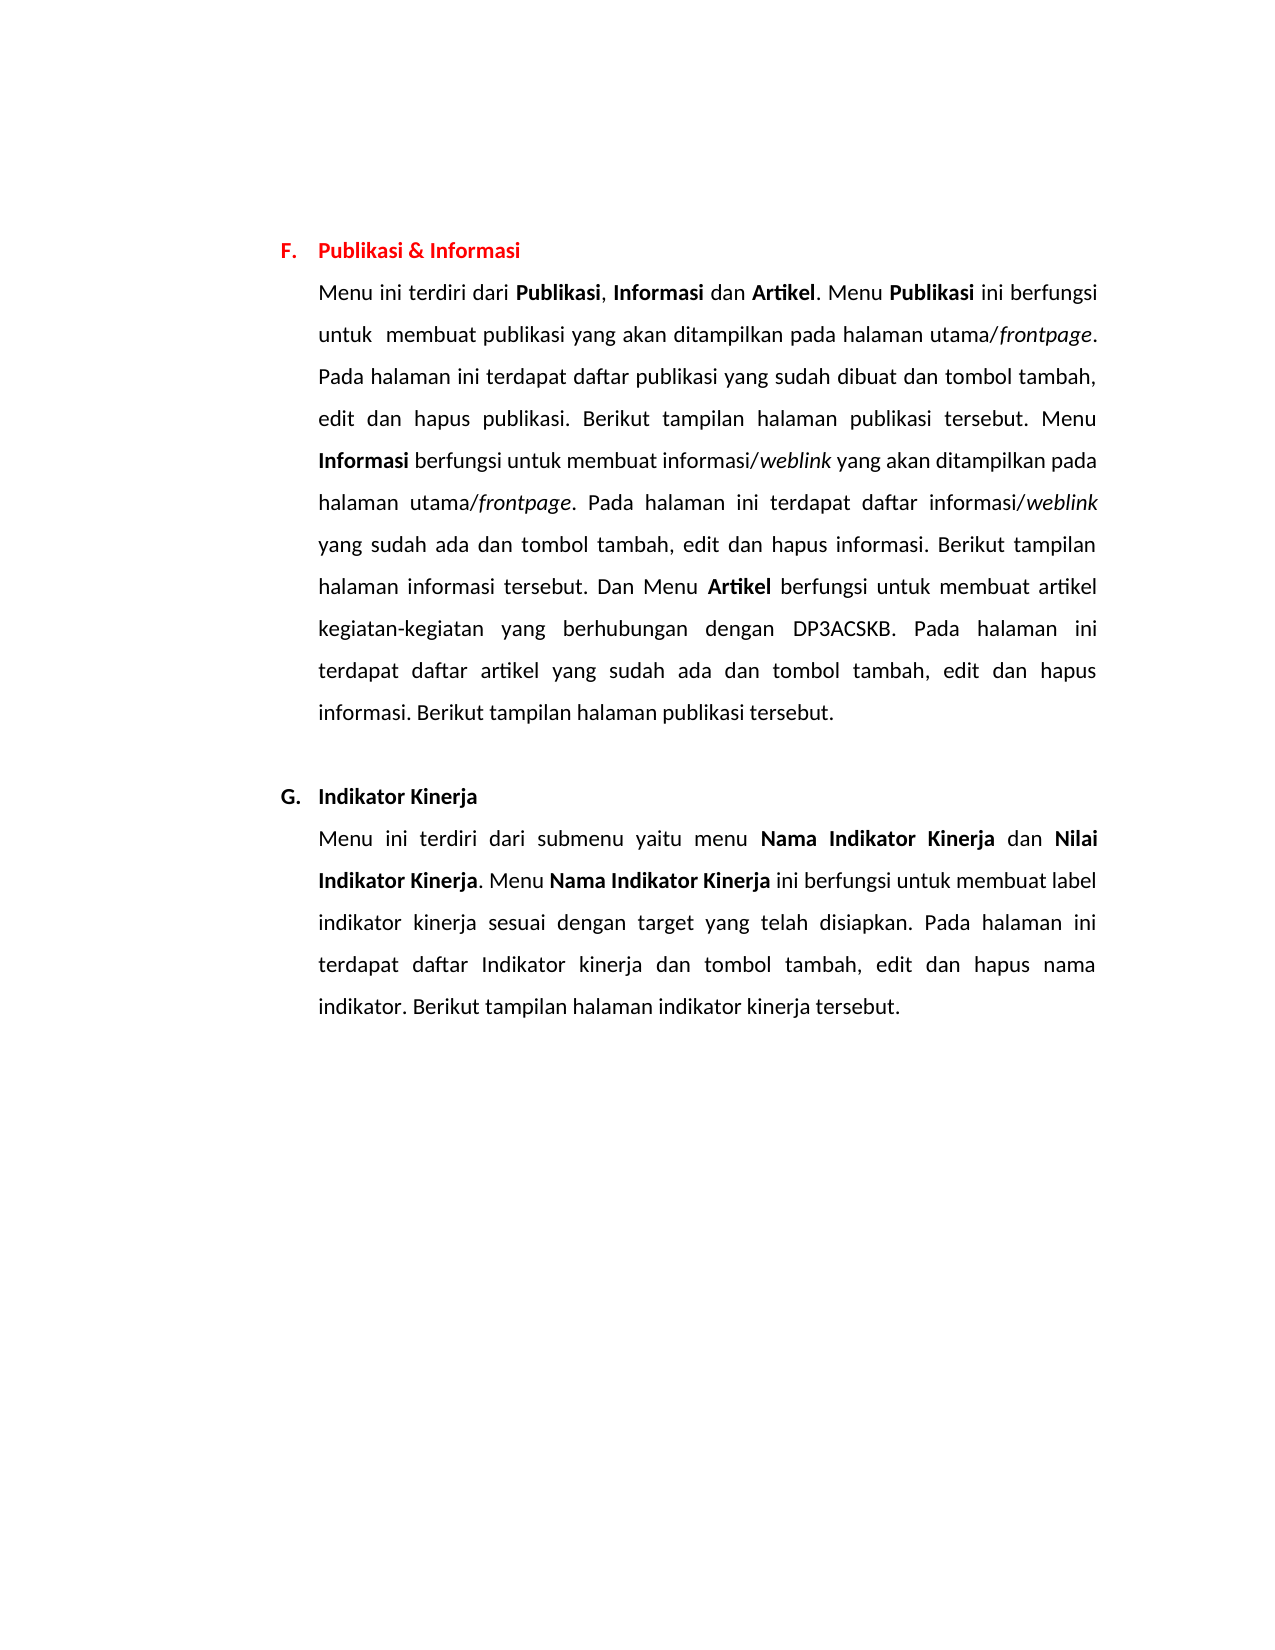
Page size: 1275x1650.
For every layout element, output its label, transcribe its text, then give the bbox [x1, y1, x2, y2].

list Menu ini terdiri dari submenu yaitu menu Nama Indikator Kinerja dan Nilai Indikator Kinerja. Menu Nama Indikator Kinerja ini berfungsi untuk membuat label indikator kinerja sesuai dengan target yang telah disiapkan. Pada halaman ini terdapat daftar Indikator kinerja dan tombol tambah, edit dan hapus nama indikator. Berikut tampilan halaman indikator kinerja tersebut. [318, 824, 1098, 1020]
list Menu ini terdiri dari Publikasi, Informasi dan Artikel. Menu Publikasi ini berfungsi untuk membuat publikasi yang akan ditampilkan pada halaman utama/frontpage. Pada halaman ini terdapat daftar publikasi yang sudah dibuat dan tombol tambah, edit dan hapus publikasi. Berikut tampilan halaman publikasi tersebut. Menu Informasi berfungsi untuk membuat informasi/weblink yang akan ditampilkan pada halaman utama/frontpage. Pada halaman ini terdapat daftar informasi/weblink yang sudah ada dan tombol tambah, edit dan hapus informasi. Berikut tampilan halaman informasi tersebut. Dan Menu Artikel berfungsi untuk membuat artikel kegiatan-kegiatan yang berhubungan dengan DP3ACSKB. Pada halaman ini terdapat daftar artikel yang sudah ada dan tombol tambah, edit dan hapus informasi. Berikut tampilan halaman publikasi tersebut. [318, 278, 1098, 726]
list Indikator Kinerja [281, 782, 1098, 810]
list Publikasi & Informasi [281, 236, 1098, 264]
